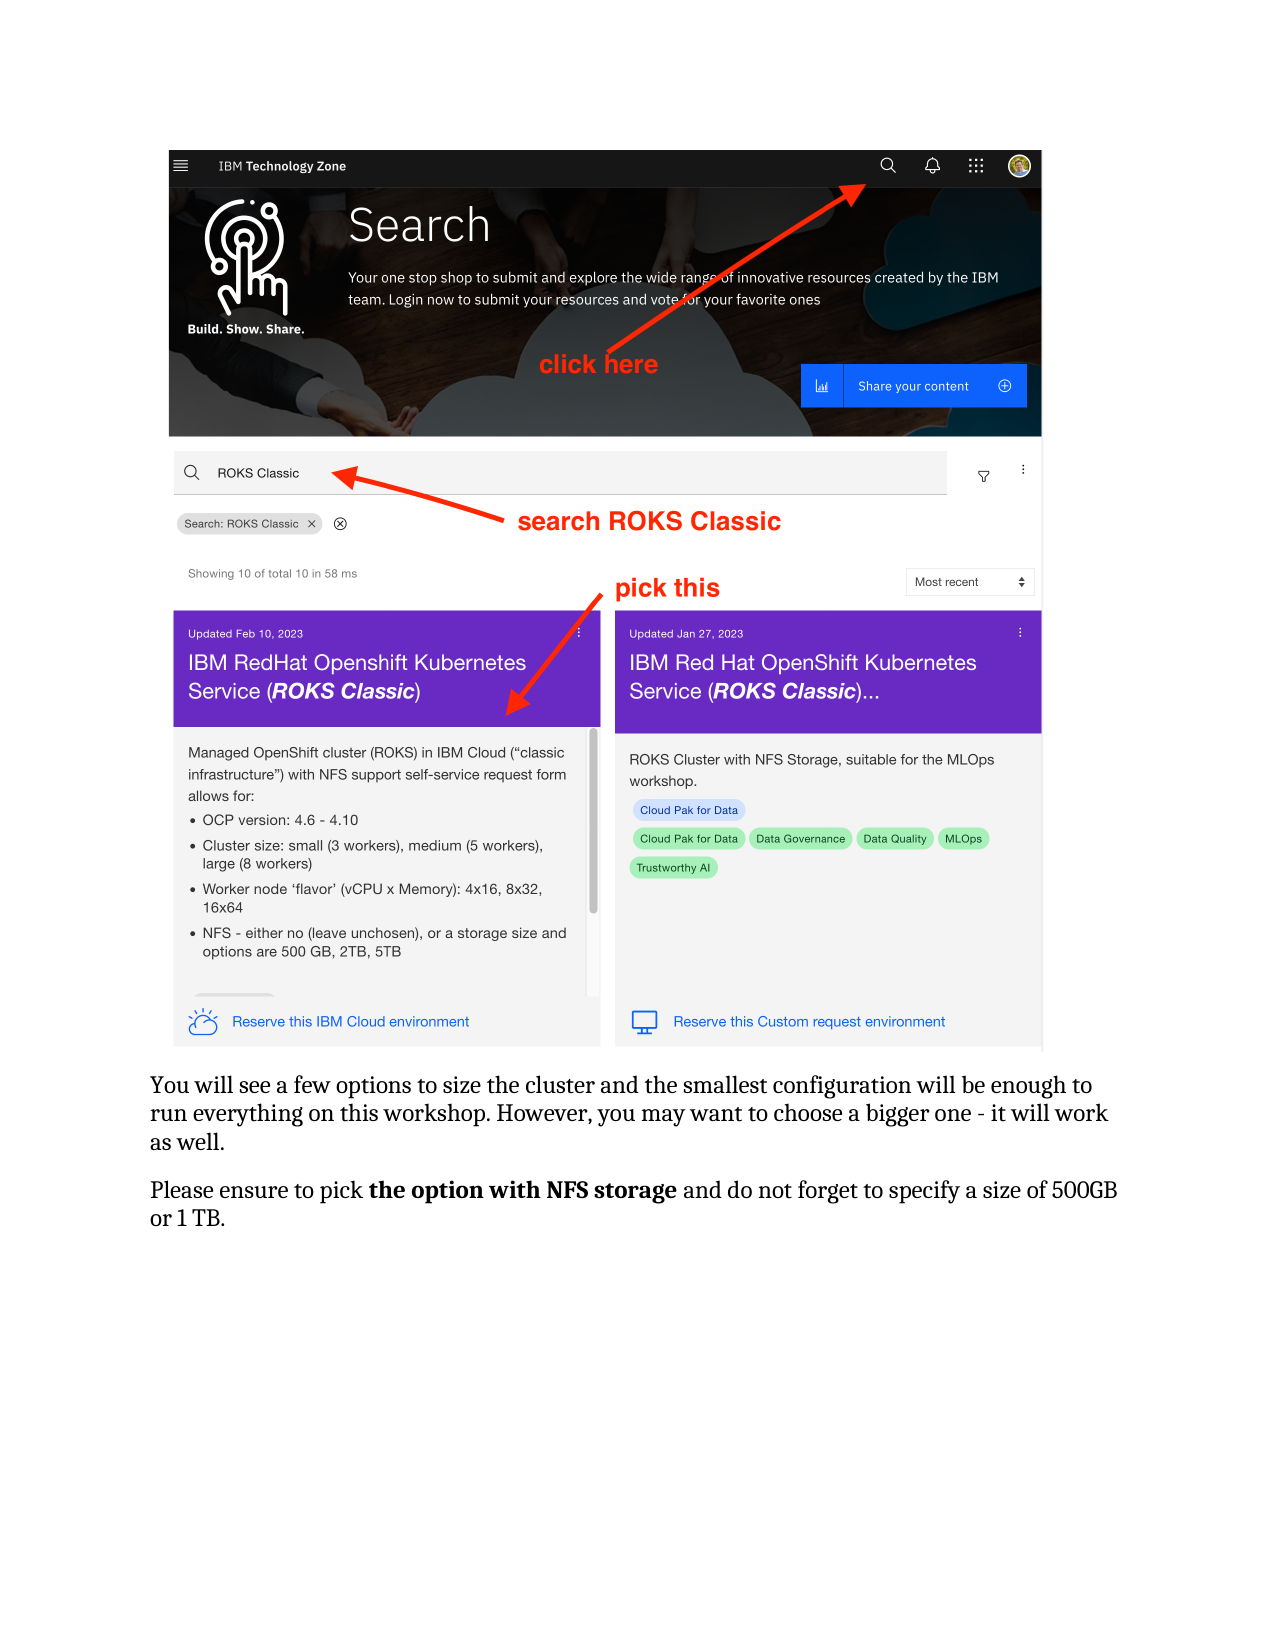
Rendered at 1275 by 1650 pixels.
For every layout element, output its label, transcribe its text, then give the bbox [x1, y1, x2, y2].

text Please ensure to pick the option with NFS storage and do not forget to specify a size of 500GB or 1 TB. [150, 1176, 1125, 1233]
text You will see a few options to size the cluster and the smallest configuration will be enough to run everything on this workshop. However, you may want to choose a bigger one - it will work as well. [150, 1071, 1125, 1157]
picture [168, 150, 1044, 1052]
